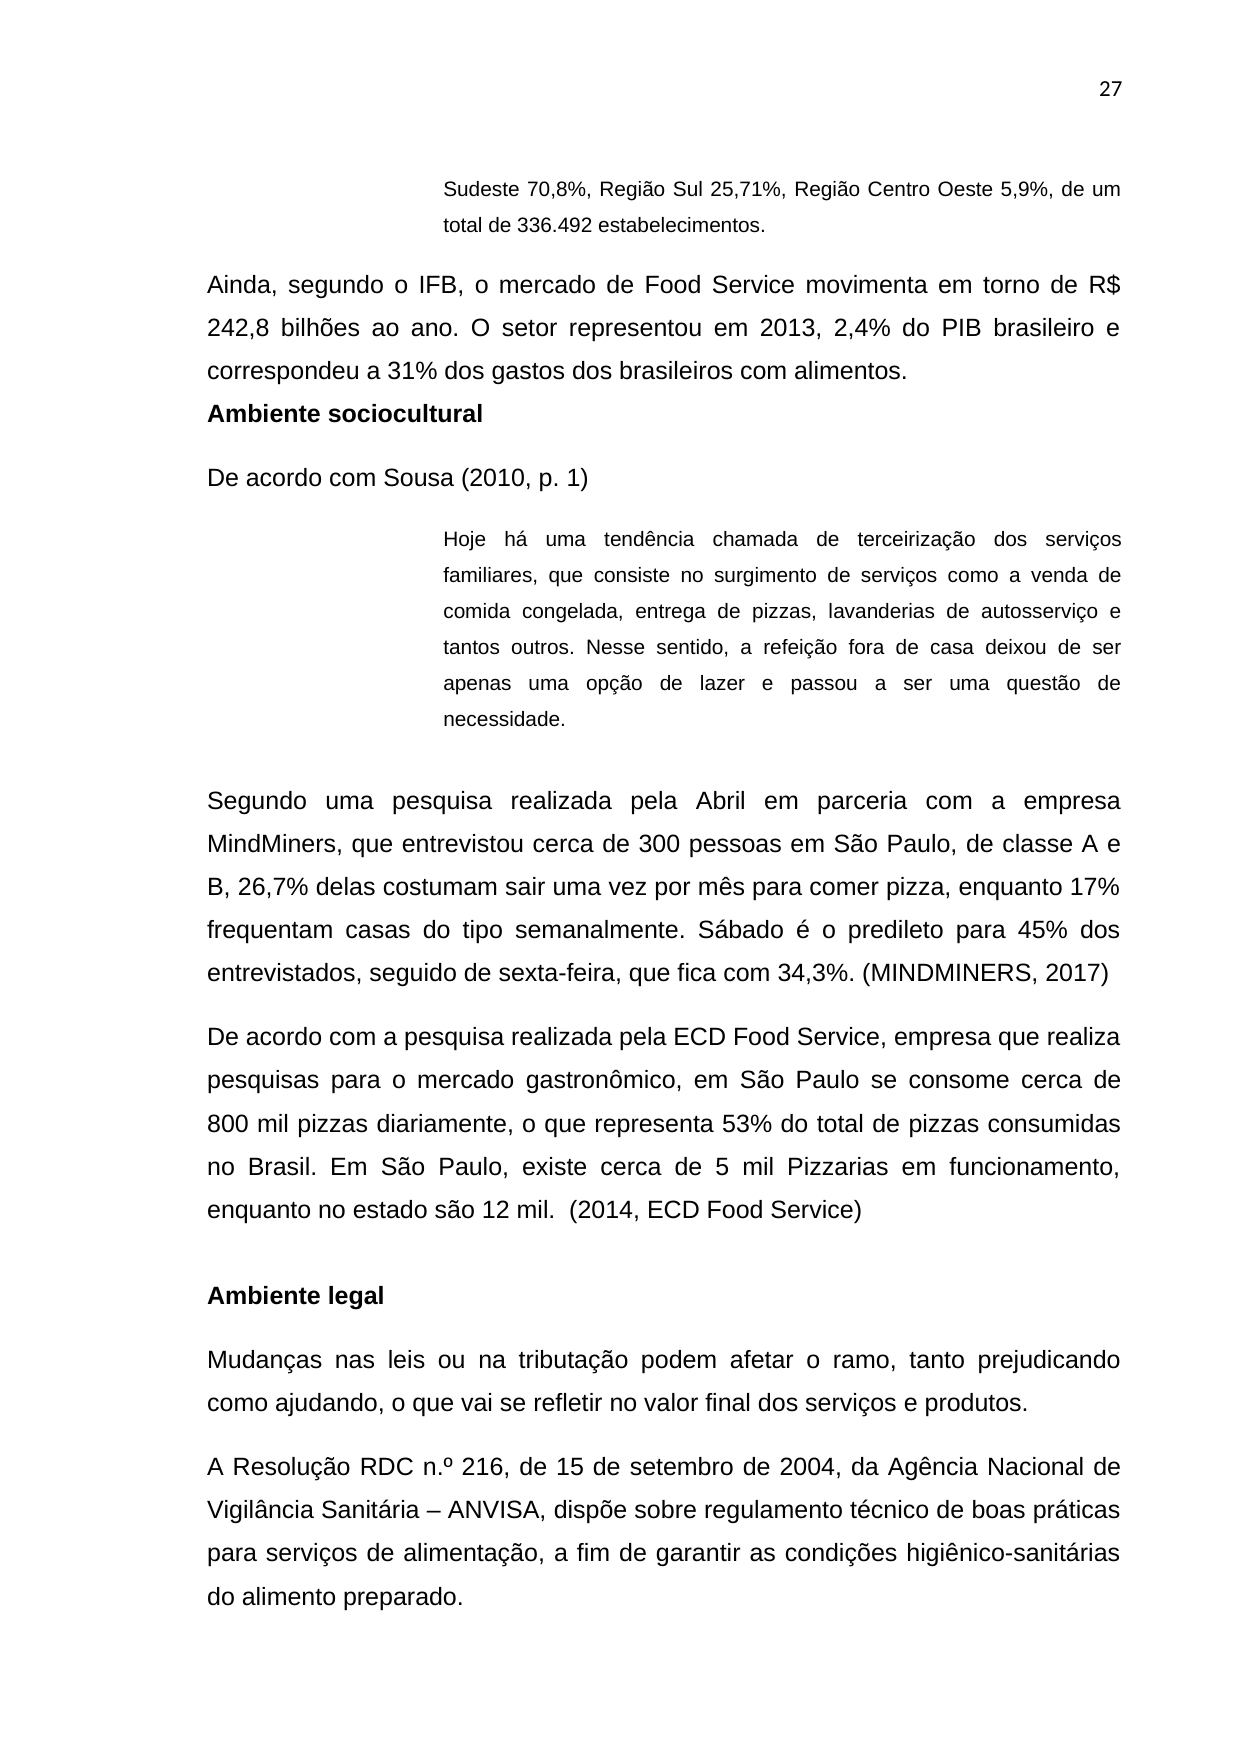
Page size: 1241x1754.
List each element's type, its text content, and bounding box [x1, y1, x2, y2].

text Ambiente sociocultural [207, 399, 1122, 428]
text A Resolução RDC n.º 216, de 15 de setembro de 2004, da Agência Nacional de Vigilância Sanitária – ANVISA, dispõe sobre regulamento técnico de boas práticas para serviços de alimentação, a fim de garantir as condições higiênico-sanitárias do alimento preparado. [207, 1452, 1122, 1610]
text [443, 177, 1122, 237]
text Ainda, segundo o IFB, o mercado de Food Service movimenta em torno de R$ 242,8 bilhões ao ano. O setor representou em 2013, 2,4% do PIB brasileiro e correspondeu a 31% dos gastos dos brasileiros com alimentos. [207, 270, 1122, 385]
text De acordo com Sousa (2010, p. 1) [207, 463, 1122, 492]
text Hoje há uma tendência chamada de terceirização dos serviços familiares, que consiste no surgimento de serviços como a venda de comida congelada, entrega de pizzas, lavanderias de autosserviço e tantos outros. Nesse sentido, a refeição fora de casa deixou de ser apenas uma opção de lazer e passou a ser uma questão de necessidade. [443, 527, 1122, 731]
text Ambiente legal [207, 1281, 1122, 1310]
text Mudanças nas leis ou na tributação podem afetar o ramo, tanto prejudicando como ajudando, o que vai se refletir no valor final dos serviços e produtos. [207, 1345, 1122, 1417]
text De acordo com a pesquisa realizada pela ECD Food Service, empresa que realiza pesquisas para o mercado gastronômico, em São Paulo se consome cerca de 800 mil pizzas diariamente, o que representa 53% do total de pizzas consumidas no Brasil. Em São Paulo, existe cerca de 5 mil Pizzarias em funcionamento, enquanto no estado são 12 mil. (2014, ECD Food Service) [207, 1022, 1122, 1224]
text Segundo uma pesquisa realizada pela Abril em parceria com a empresa MindMiners, que entrevistou cerca de 300 pessoas em São Paulo, de classe A e B, 26,7% delas costumam sair uma vez por mês para comer pizza, enquanto 17% frequentam casas do tipo semanalmente. Sábado é o predileto para 45% dos entrevistados, seguido de sexta-feira, que fica com 34,3%. (MINDMINERS, 2017) [207, 786, 1122, 987]
